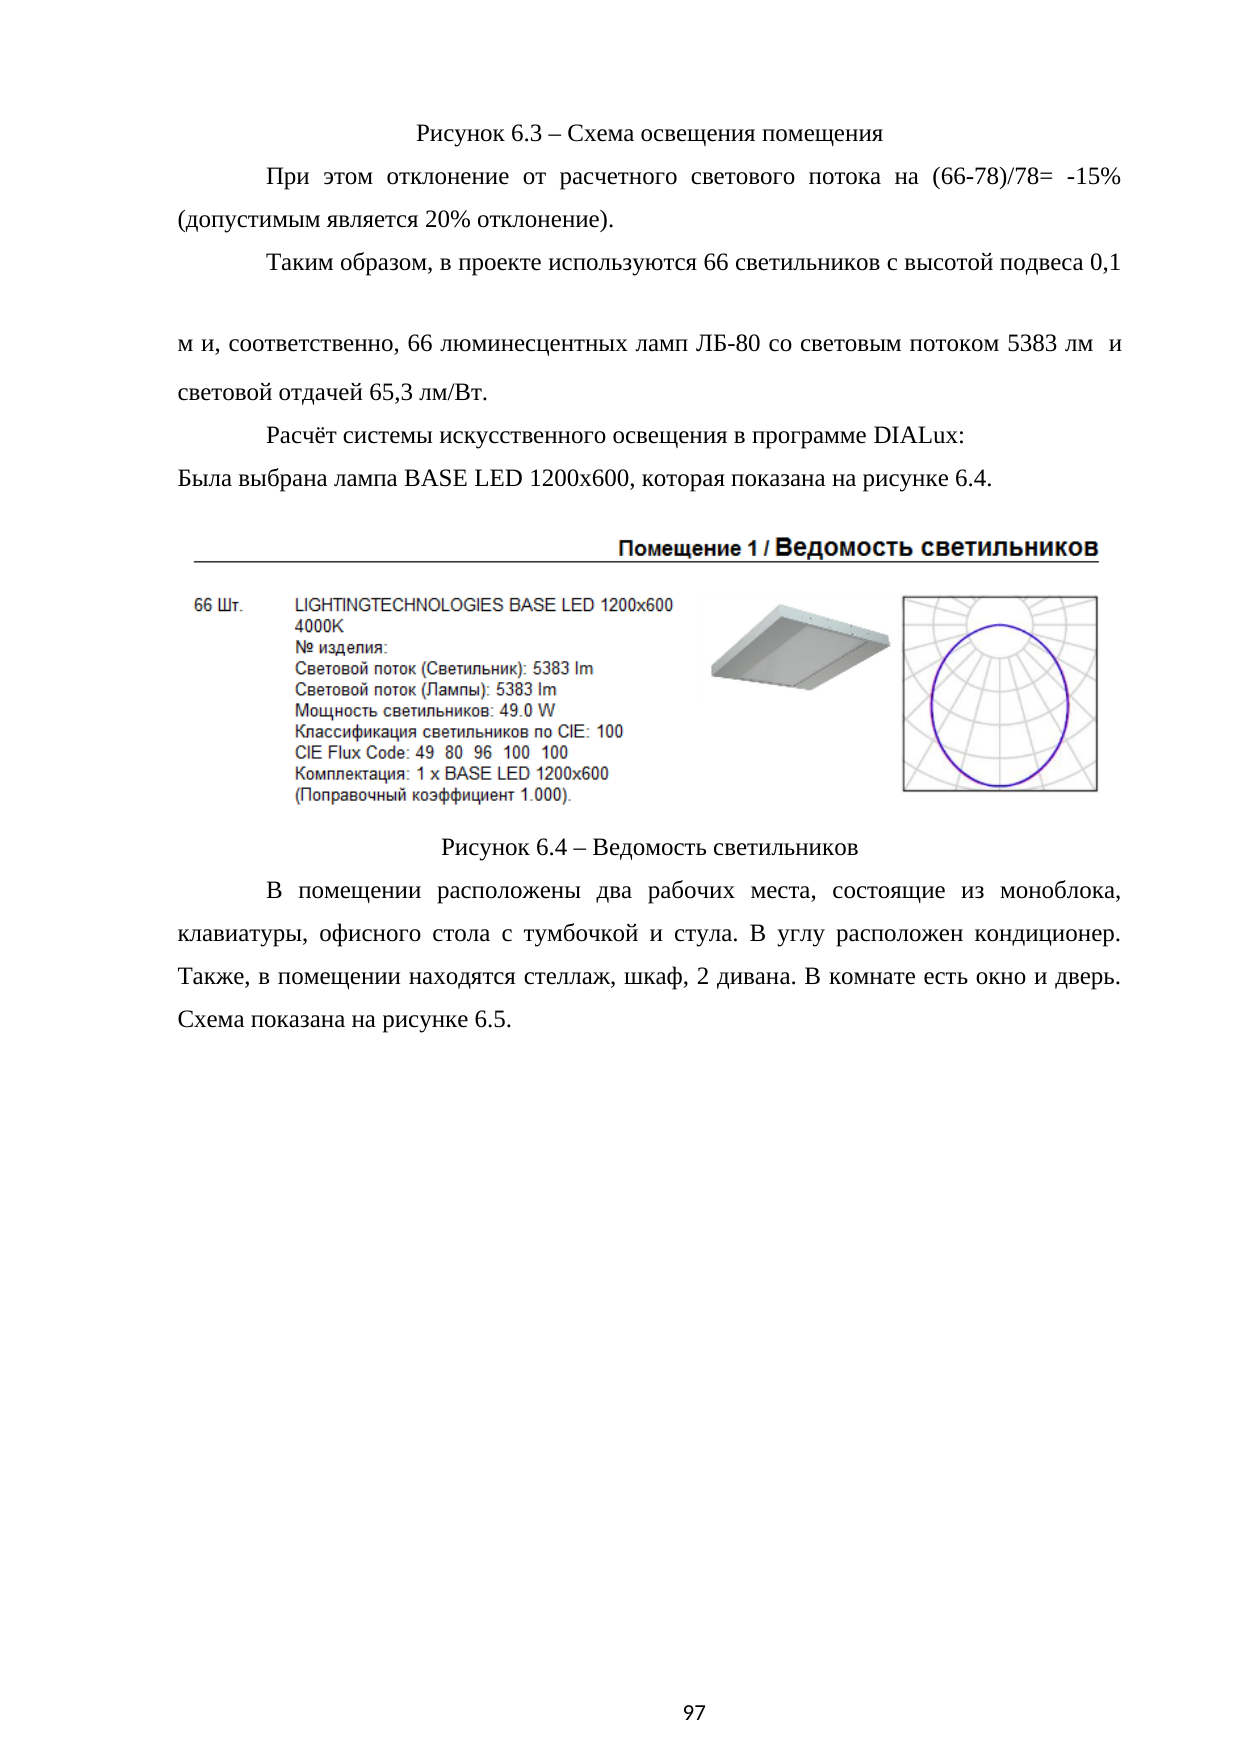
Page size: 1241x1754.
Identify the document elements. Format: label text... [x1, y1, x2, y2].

text Рисунок 6.3 ‒ Схема освещения помещения [177, 118, 1122, 147]
picture [177, 506, 1124, 818]
text Таким образом, в проекте используются 66 светильников с высотой подвеса и, соответственно, 66 люминесцентных ламп ЛБ-80 со световым потоком 5383 лм и световой отдачей 65,3 лм/Вт. [177, 247, 1122, 406]
text Рисунок 6.4 ‒ Ведомость светильников [177, 832, 1122, 860]
text В помещении расположены два рабочих места, состоящие из моноблока, клавиатуры, офисного стола с тумбочкой и стула. В углу расположен кондиционер. Также, в помещении находятся стеллаж, шкаф, 2 дивана. В комнате есть окно и дверь. Схема показана на рисунке 6.5. [177, 875, 1122, 1033]
text Расчёт системы искусственного освещения в программе DIALux: [177, 420, 1122, 449]
text При этом отклонение от расчетного светового потока на (66-78)/78= -15% (допустимым является 20% отклонение). [177, 161, 1122, 233]
text Была выбрана лампа BASE LED 1200x600, которая показана на рисунке 6.4. [177, 463, 1122, 492]
